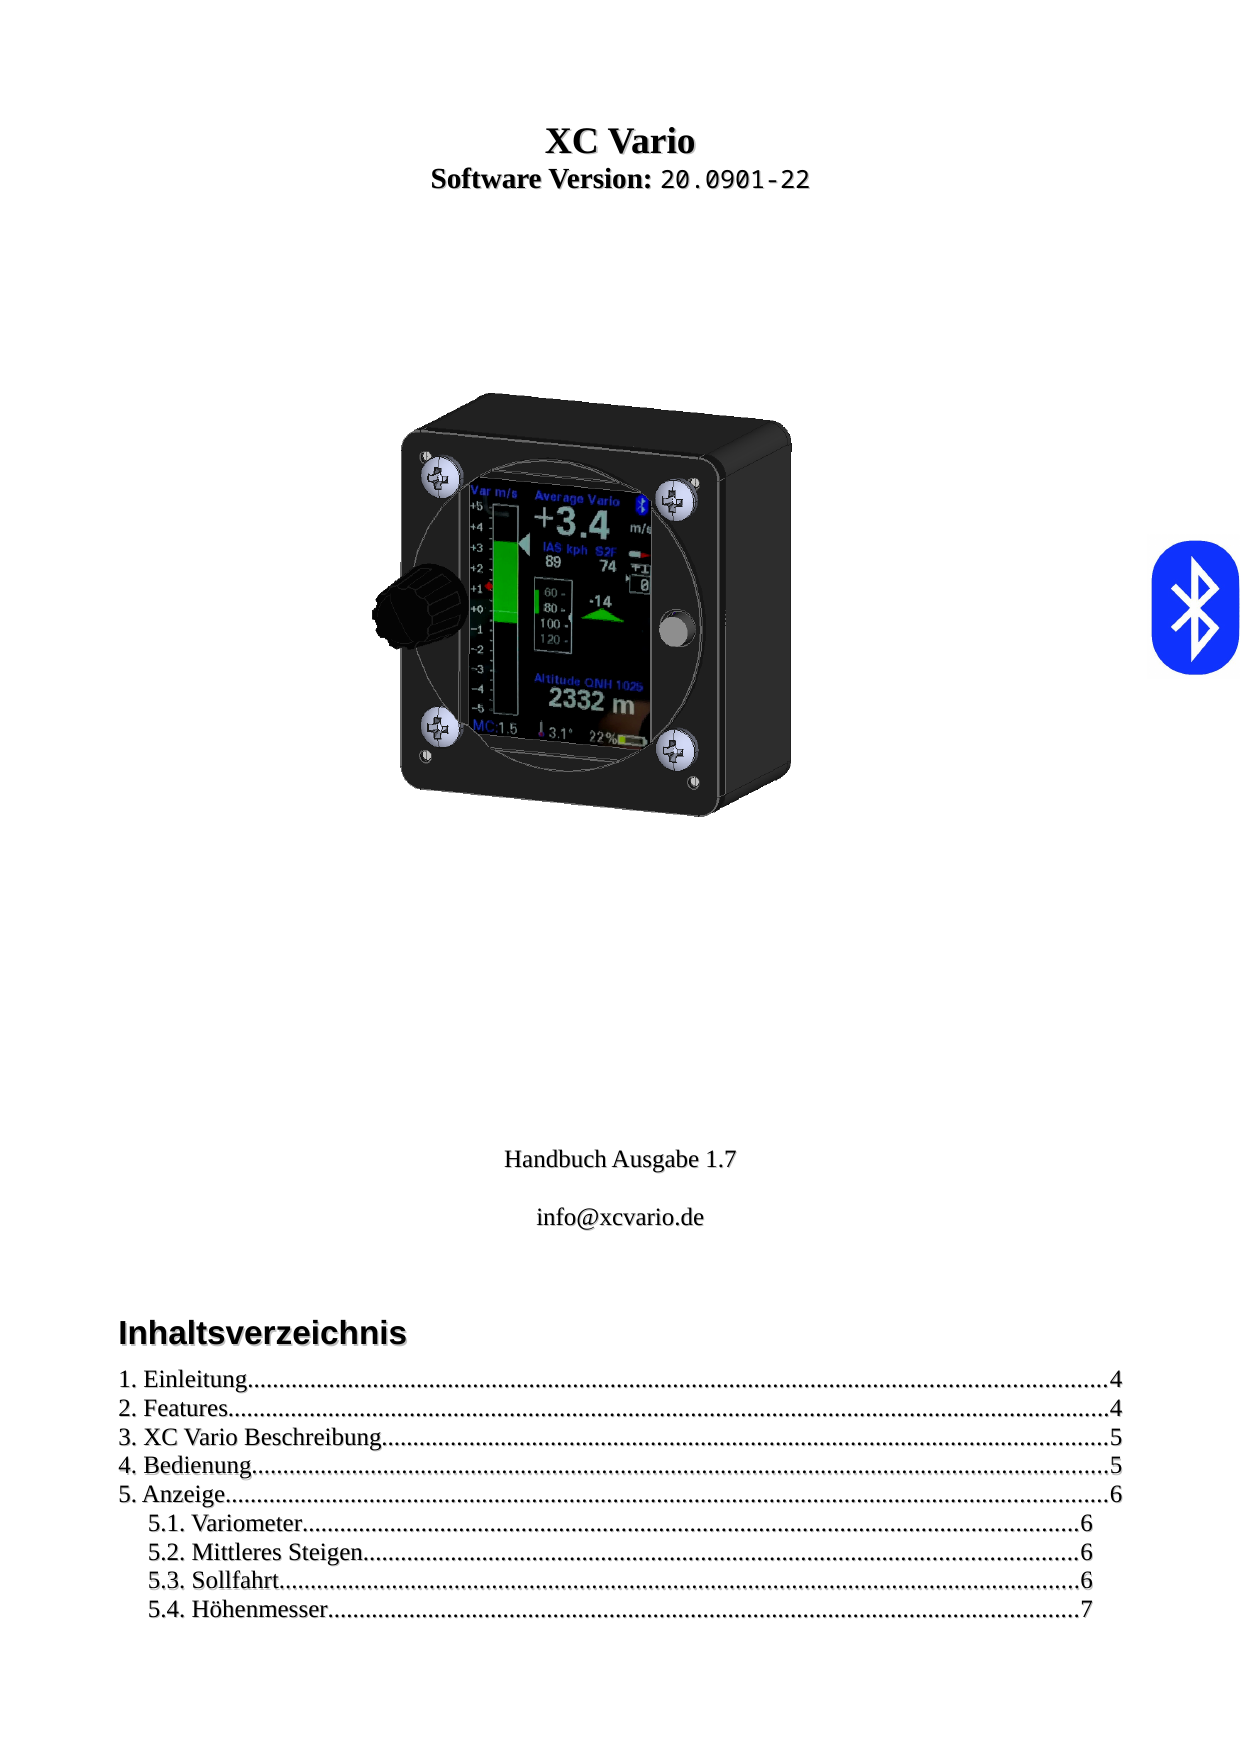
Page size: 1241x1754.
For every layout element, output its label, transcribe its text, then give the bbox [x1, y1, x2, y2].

text Handbuch Ausgabe 1.7 [118, 1144, 1122, 1173]
text 5.3. Sollfahrt 6 [148, 1566, 1122, 1594]
text 5. Anzeige 6 [118, 1479, 1122, 1508]
text Software Version: 20.0901-22 [118, 161, 1122, 224]
text 5.2. Mittleres Steigen 6 [148, 1537, 1122, 1566]
picture [351, 381, 796, 820]
text 3. XC Vario Beschreibung 5 [118, 1422, 1122, 1451]
text 1. Einleitung 4 [118, 1364, 1122, 1393]
subtitle Inhaltsverzeichnis [118, 1313, 1122, 1352]
text 2. Features 4 [118, 1393, 1122, 1422]
text 5.1. Variometer 6 [148, 1508, 1122, 1537]
picture [1147, 534, 1241, 679]
text XC Vario [118, 118, 1122, 161]
text info@xcvario.de [118, 1202, 1122, 1231]
text 4. Bedienung 5 [118, 1451, 1122, 1479]
text 5.4. Höhenmesser 7 [148, 1594, 1122, 1623]
